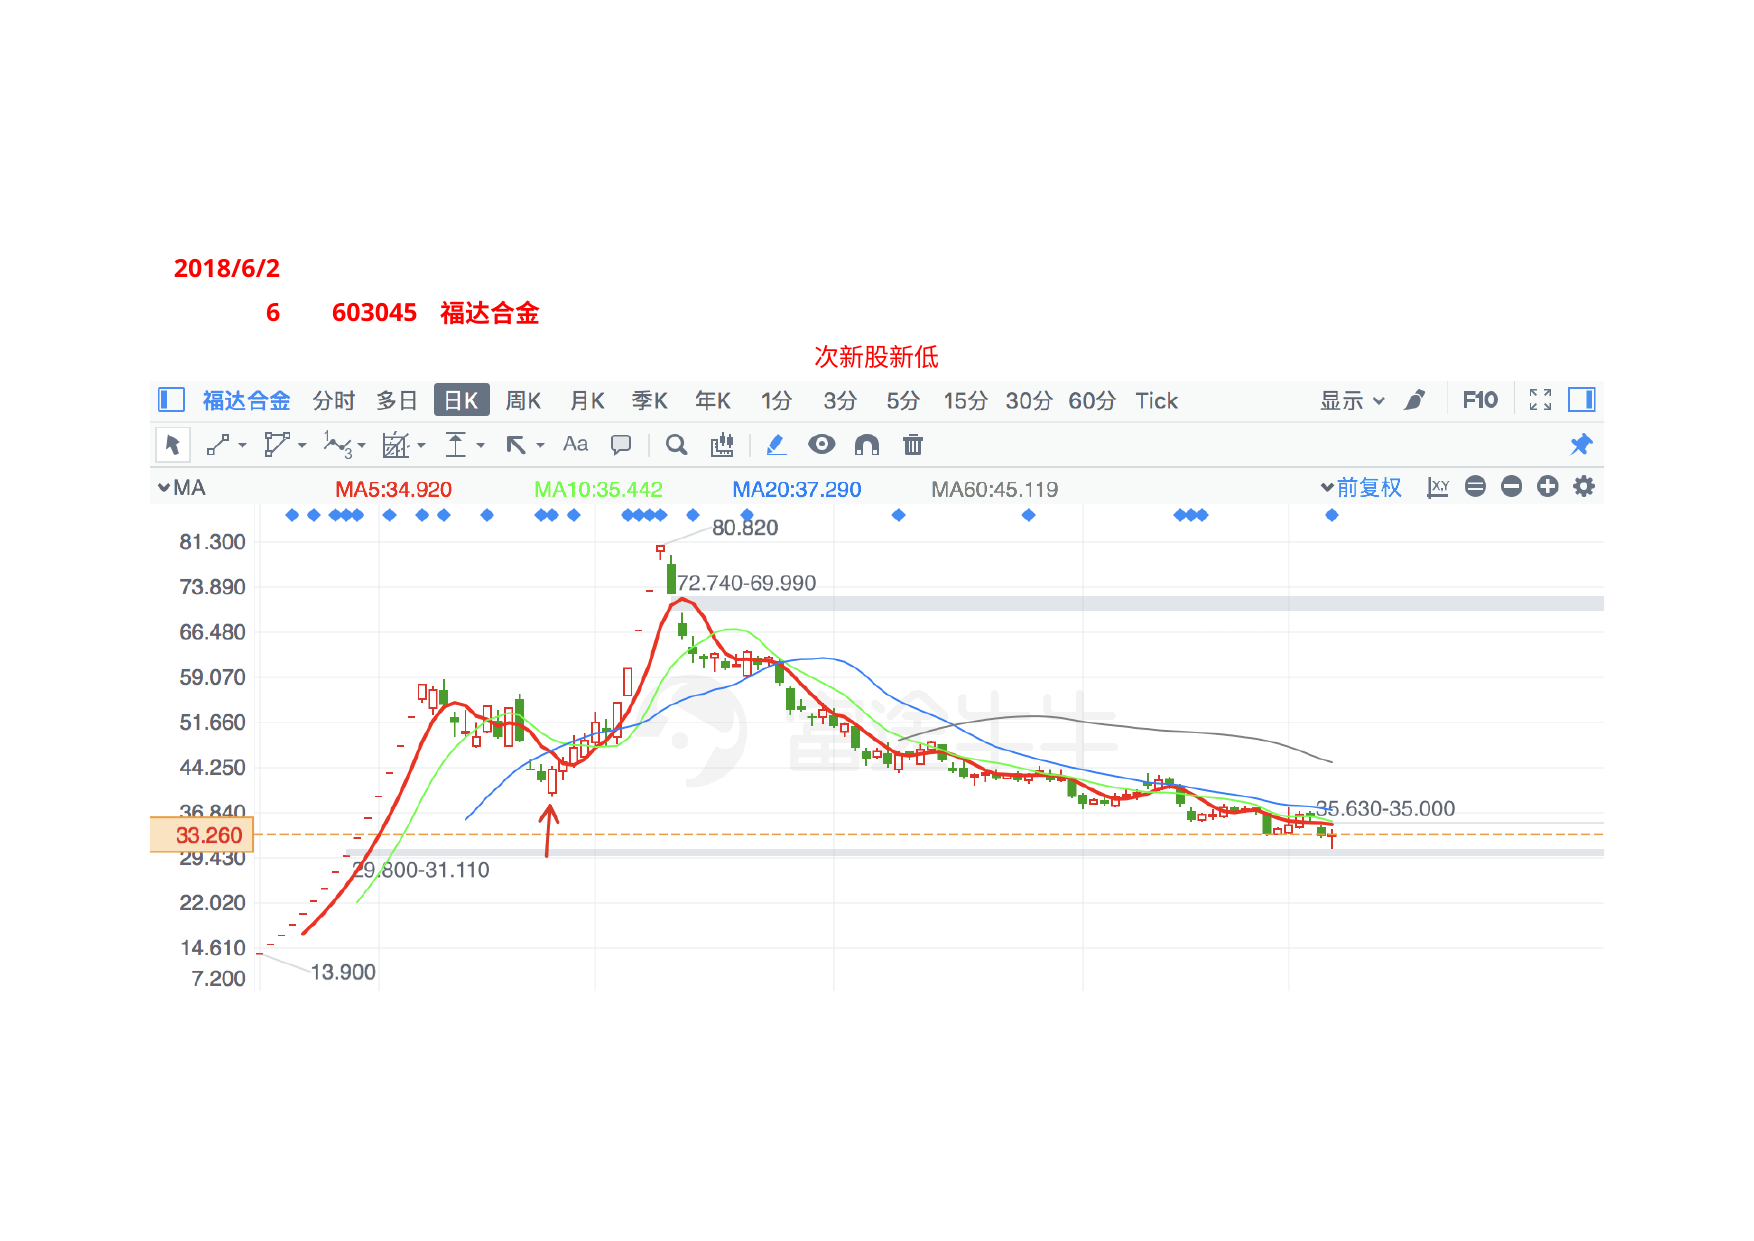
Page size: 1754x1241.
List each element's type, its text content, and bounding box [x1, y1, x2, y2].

picture [150, 381, 1605, 991]
table_header 福达合金 [429, 246, 564, 334]
text 次新股新低 [150, 334, 1604, 378]
table_header 603045 [291, 246, 429, 334]
table_header 2018/6/26 [150, 246, 291, 334]
